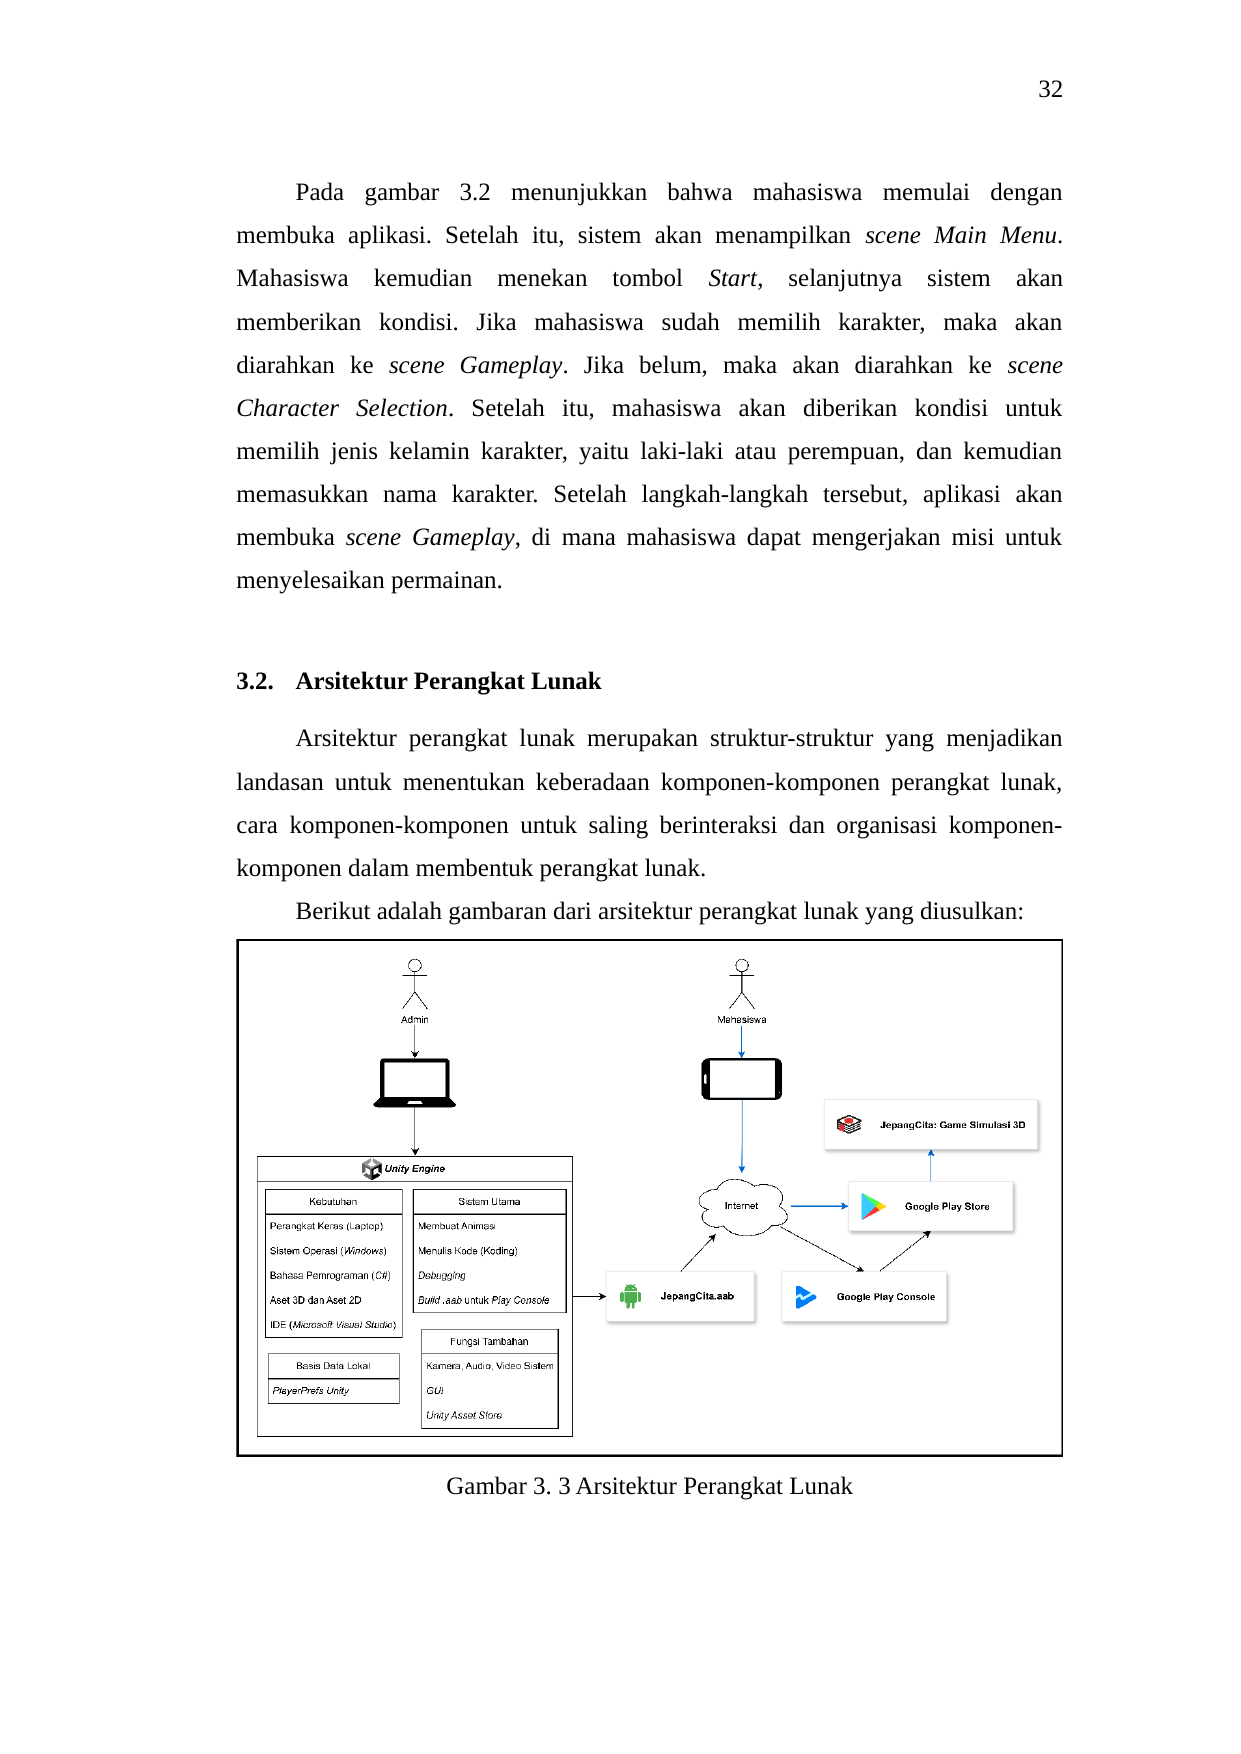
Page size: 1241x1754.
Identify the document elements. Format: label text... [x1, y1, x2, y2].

text Pada gambar 3.2 menunjukkan bahwa mahasiswa memulai dengan membuka aplikasi. Setelah itu, sistem akan menampilkan scene Main Menu. Mahasiswa kemudian menekan tombol Start, selanjutnya sistem akan memberikan kondisi. Jika mahasiswa sudah memilih karakter, maka akan diarahkan ke scene Gameplay. Jika belum, maka akan diarahkan ke scene Character Selection. Setelah itu, mahasiswa akan diberikan kondisi untuk memilih jenis kelamin karakter, yaitu laki-laki atau perempuan, dan kemudian memasukkan nama karakter. Setelah langkah-langkah tersebut, aplikasi akan membuka scene Gameplay, di mana mahasiswa dapat mengerjakan misi untuk menyelesaikan permainan. [236, 177, 1063, 594]
text Berikut adalah gambaran dari arsitektur perangkat lunak yang diusulkan: [236, 896, 1063, 925]
text Gambar 3. 3 Arsitektur Perangkat Lunak [236, 1471, 1063, 1500]
picture [236, 939, 1063, 1457]
subtitle Arsitektur Perangkat Lunak [236, 666, 1063, 695]
text Arsitektur perangkat lunak merupakan struktur-struktur yang menjadikan landasan untuk menentukan keberadaan komponen-komponen perangkat lunak, cara komponen-komponen untuk saling berinteraksi dan organisasi komponen-komponen dalam membentuk perangkat lunak. [236, 723, 1063, 882]
